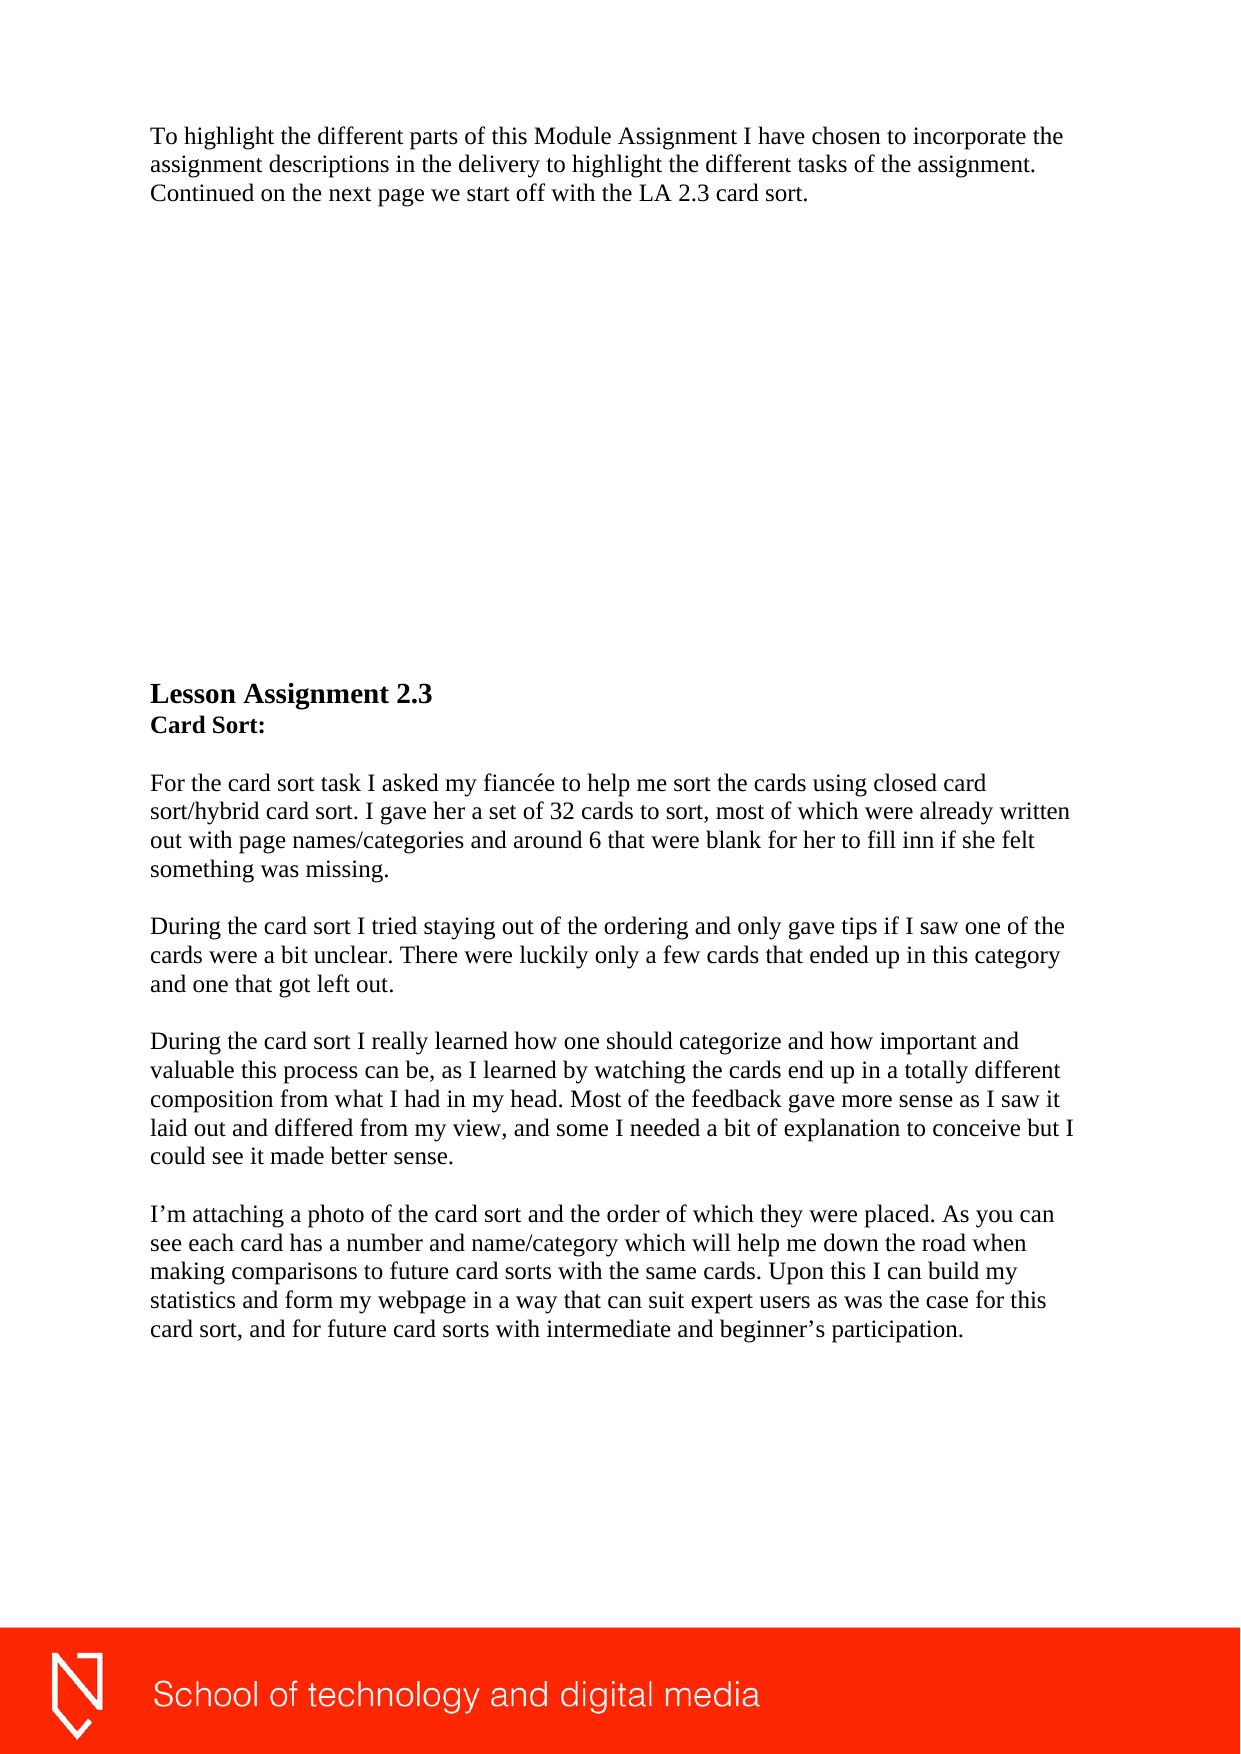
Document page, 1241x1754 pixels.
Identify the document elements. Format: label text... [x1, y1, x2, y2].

picture [0, 1618, 1241, 1754]
text I’m attaching a photo of the card sort and the order of which they were placed. As you can see each card has a number and name/category which will help me down the road when making comparisons to future card sorts with the same cards. Upon this I can build my statistics and form my webpage in a way that can suit expert users as was the case for this card sort, and for future card sorts with intermediate and beginner’s participation. [150, 1199, 1090, 1343]
text Lesson Assignment 2.3 [150, 677, 1090, 710]
text For the card sort task I asked my fiancée to help me sort the cards using closed card sort/hybrid card sort. I gave her a set of 32 cards to sort, most of which were already written out with page names/categories and around 6 that were blank for her to fill inn if she felt something was missing. [150, 768, 1090, 883]
text During the card sort I tried staying out of the ordering and only gave tips if I saw one of the cards were a bit unclear. There were luckily only a few cards that ended up in this category and one that got left out. [150, 911, 1090, 998]
text Card Sort: [150, 710, 1090, 739]
text During the card sort I really learned how one should categorize and how important and valuable this process can be, as I learned by watching the cards end up in a totally different composition from what I had in my head. Most of the feedback gave more sense as I saw it laid out and differed from my view, and some I needed a bit of explanation to conceive but I could see it made better sense. [150, 1026, 1090, 1170]
text To highlight the different parts of this Module Assignment I have chosen to incorporate the assignment descriptions in the delivery to highlight the different tasks of the assignment. Continued on the next page we start off with the LA 2.3 card sort. [150, 121, 1090, 207]
